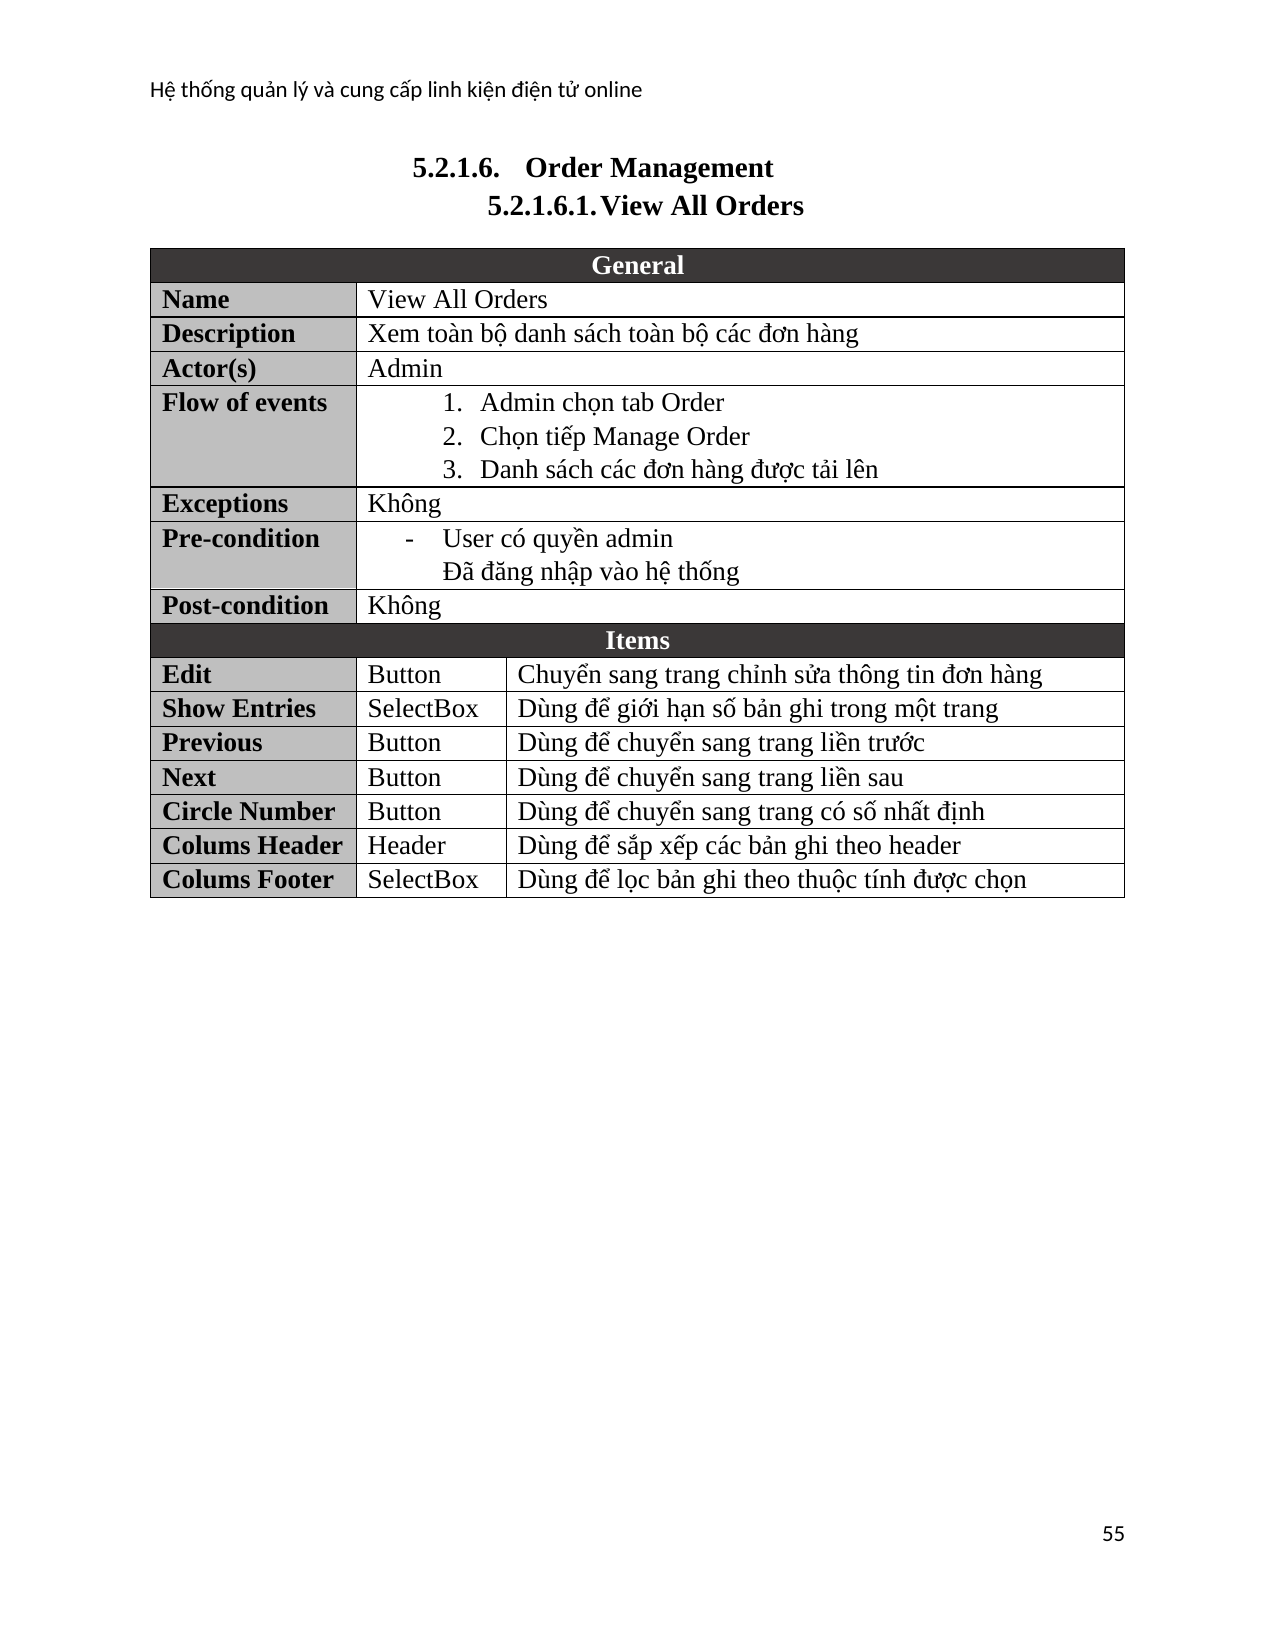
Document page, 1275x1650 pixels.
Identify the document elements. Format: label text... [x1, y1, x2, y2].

table_cell Show Entries [151, 692, 356, 726]
table_cell Chuyển sang trang chỉnh sửa thông tin đơn hàng [507, 658, 1124, 691]
table_cell Admin chọn tab Order Chọn tiếp Manage Order Danh sách các đơn hàng được tải lên [357, 386, 1124, 486]
table_cell Dùng để chuyển sang trang liền sau [507, 761, 1124, 794]
table_cell Không [357, 488, 1124, 521]
table_cell Dùng để chuyển sang trang có số nhất định [507, 795, 1124, 828]
table_cell Circle Number [151, 795, 356, 828]
table_cell View All Orders [357, 283, 1124, 316]
table_cell Header [357, 829, 506, 863]
table_cell Dùng để giới hạn số bản ghi trong một trang [507, 692, 1124, 726]
table_cell Colums Header [151, 829, 356, 863]
table_cell Name [151, 283, 356, 316]
table_cell Edit [151, 658, 356, 691]
table_cell Exceptions [151, 488, 356, 521]
table_header General [151, 249, 1124, 282]
table_cell Button [357, 658, 506, 691]
table_cell Dùng để chuyển sang trang liền trước [507, 727, 1124, 760]
table_cell Dùng để lọc bản ghi theo thuộc tính được chọn [507, 864, 1124, 897]
table_cell Dùng để sắp xếp các bản ghi theo header [507, 829, 1124, 863]
table_cell Không [357, 590, 1124, 623]
list Order Management [412, 150, 1125, 183]
table_cell Description [151, 318, 356, 351]
table_cell Next [151, 761, 356, 794]
table_cell Previous [151, 727, 356, 760]
table_cell Button [357, 761, 506, 794]
table_cell Actor(s) [151, 352, 356, 385]
table_cell User có quyền admin Đã đăng nhập vào hệ thống [357, 522, 1124, 588]
table_cell Post-condition [151, 590, 356, 623]
table_cell Button [357, 795, 506, 828]
table_cell Admin [357, 352, 1124, 385]
table_cell SelectBox [357, 692, 506, 726]
table_cell Pre-condition [151, 522, 356, 588]
table_cell Items [151, 624, 1124, 657]
table_cell Xem toàn bộ danh sách toàn bộ các đơn hàng [357, 318, 1124, 351]
list View All Orders [487, 188, 1125, 222]
table_cell Button [357, 727, 506, 760]
table_cell Flow of events [151, 386, 356, 486]
table_cell Colums Footer [151, 864, 356, 897]
table_cell SelectBox [357, 864, 506, 897]
